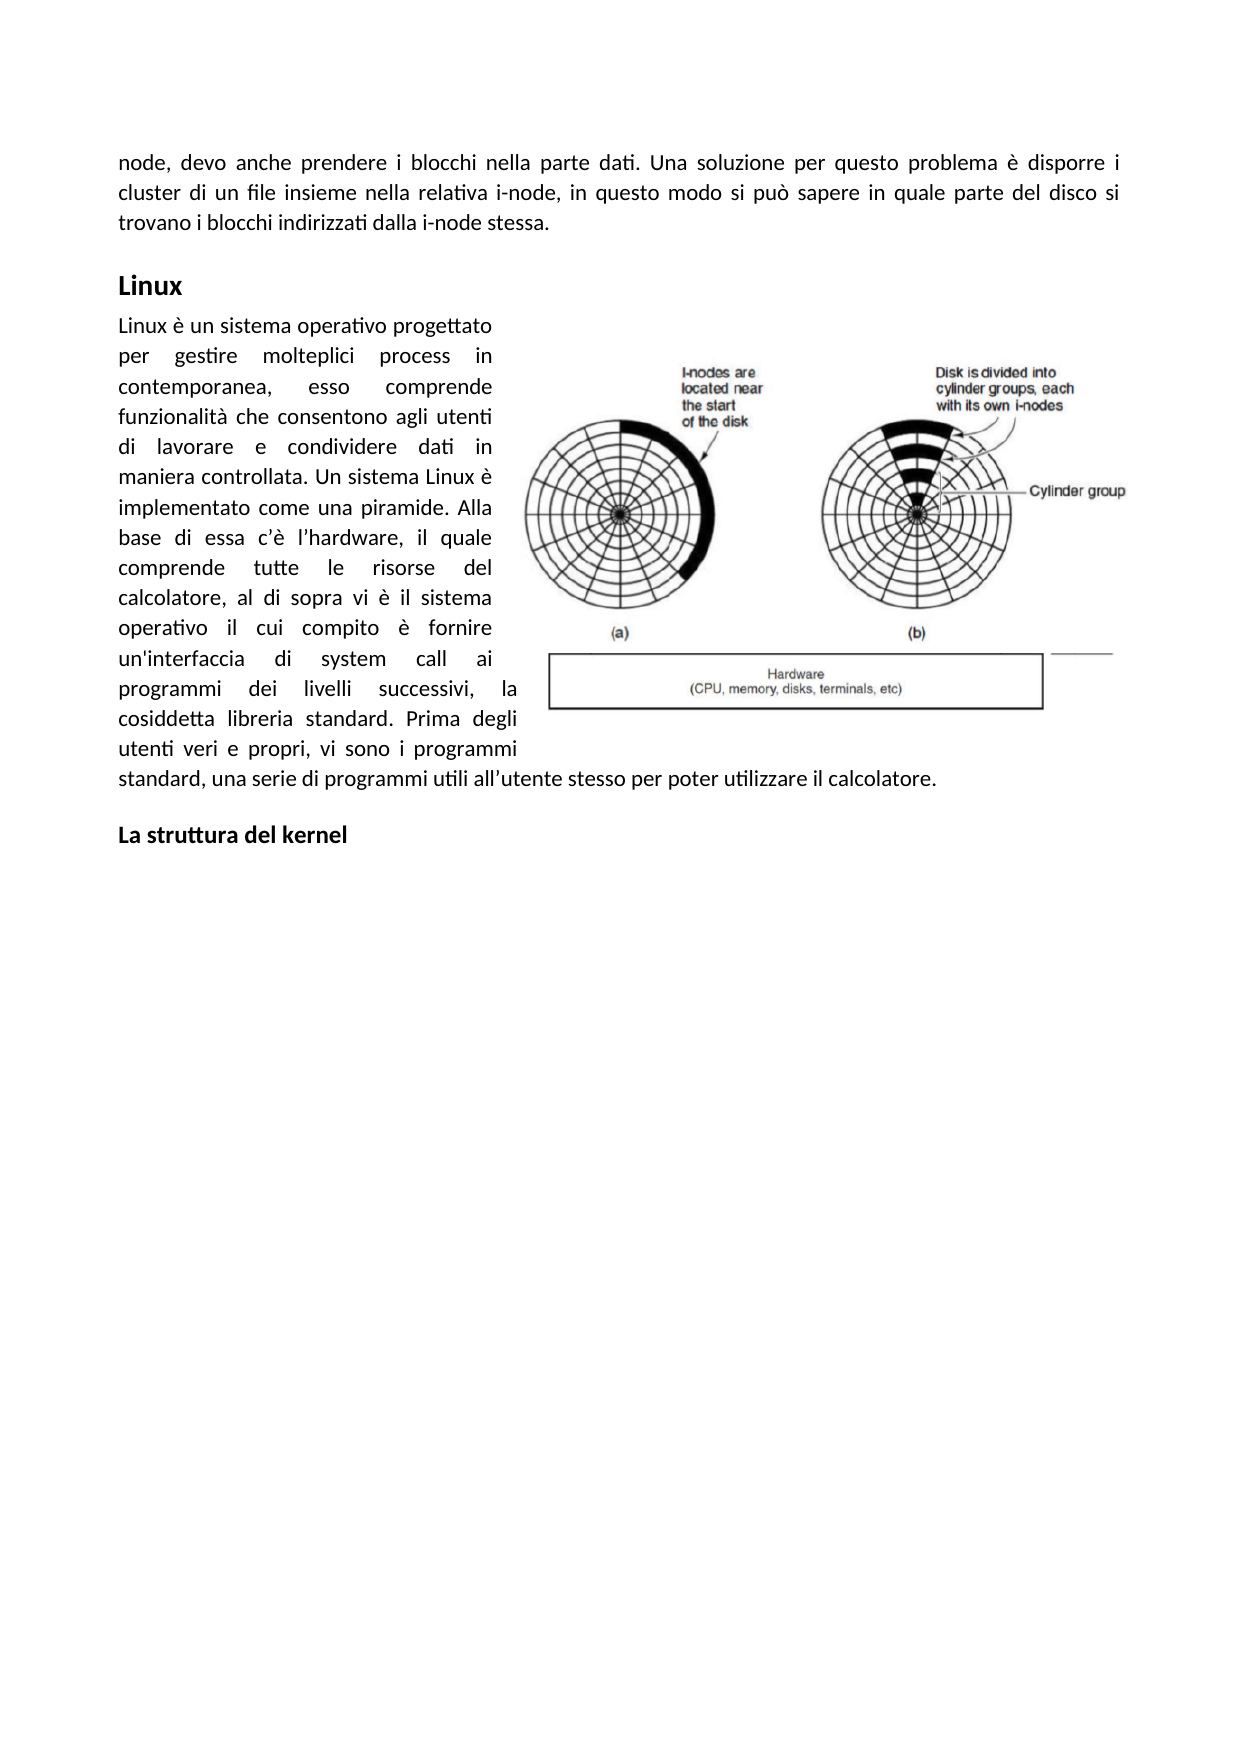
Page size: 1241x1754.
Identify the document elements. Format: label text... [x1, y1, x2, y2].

subtitle Linux [118, 267, 1122, 303]
picture [511, 349, 1137, 729]
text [118, 148, 1122, 236]
subtitle La struttura del kernel [118, 820, 1122, 850]
